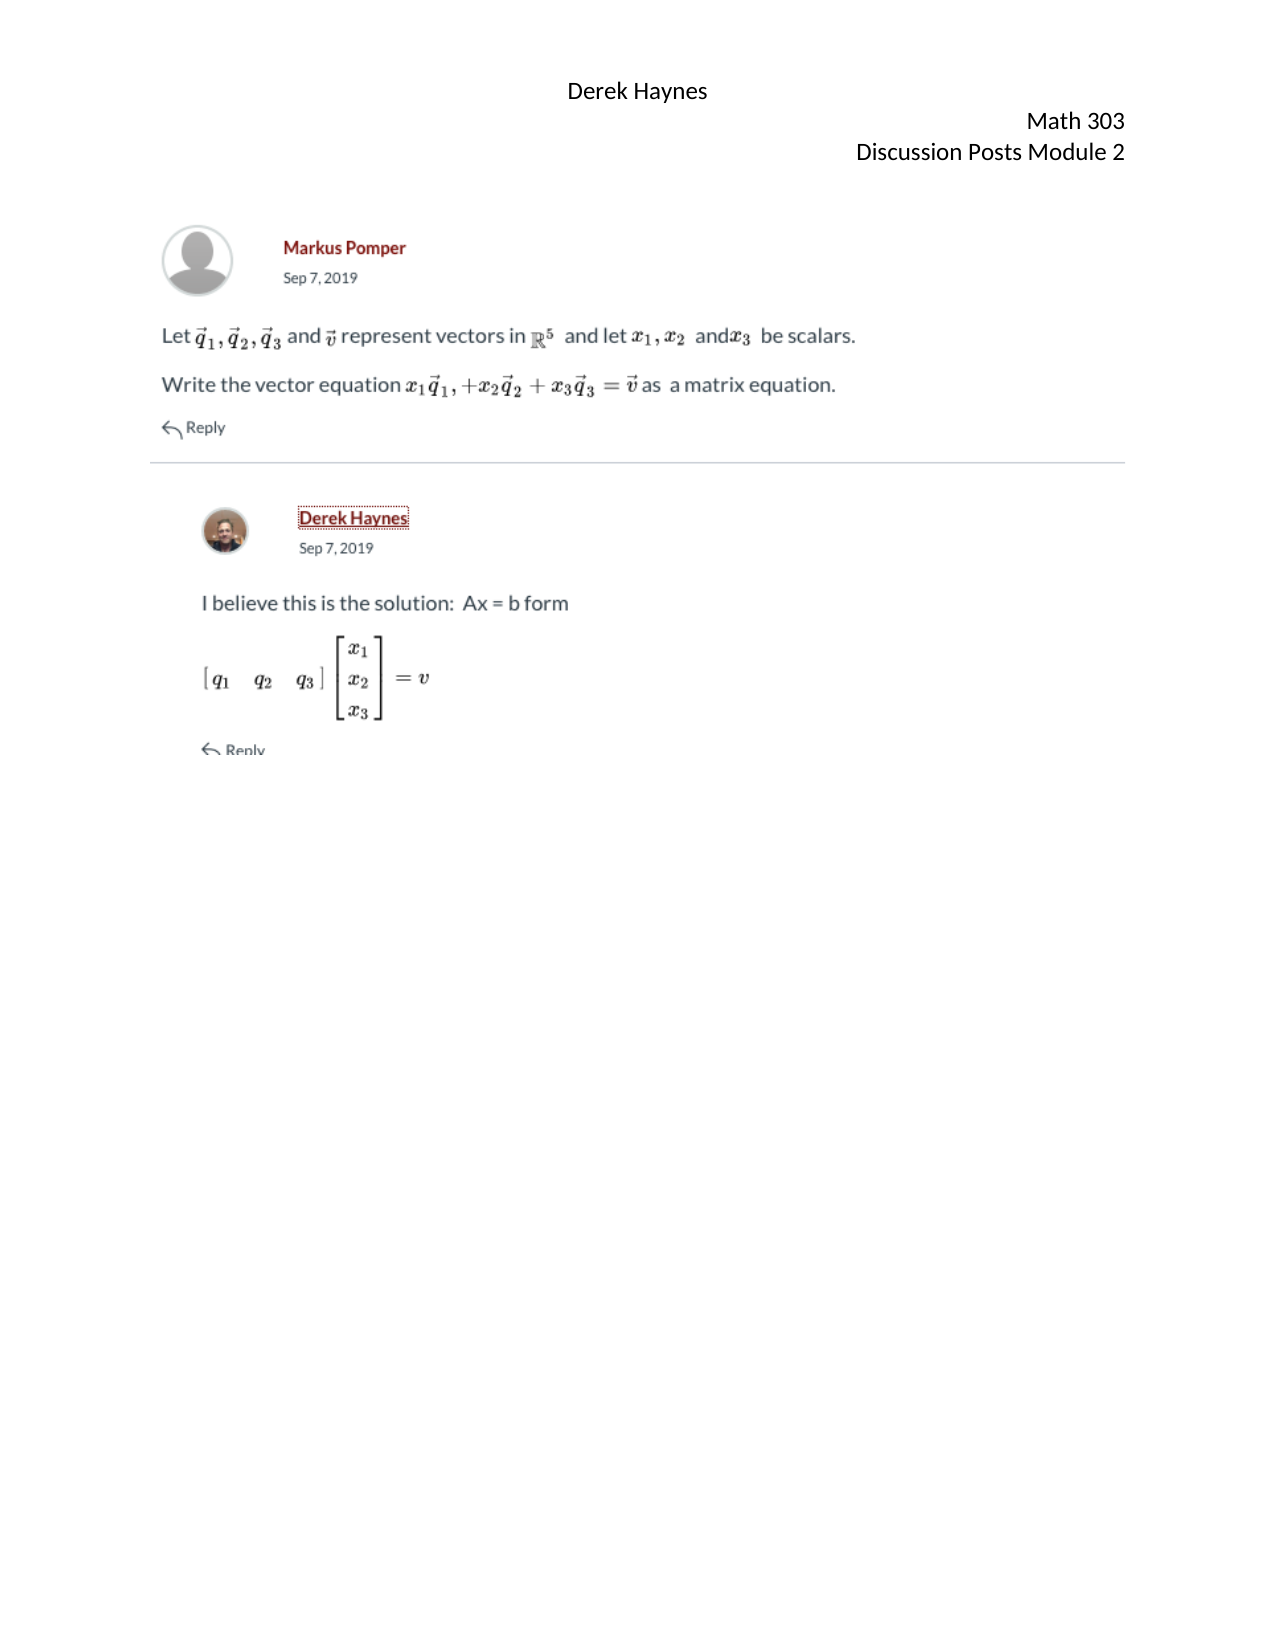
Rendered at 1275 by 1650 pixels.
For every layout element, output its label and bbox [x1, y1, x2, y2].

picture [150, 197, 1125, 755]
